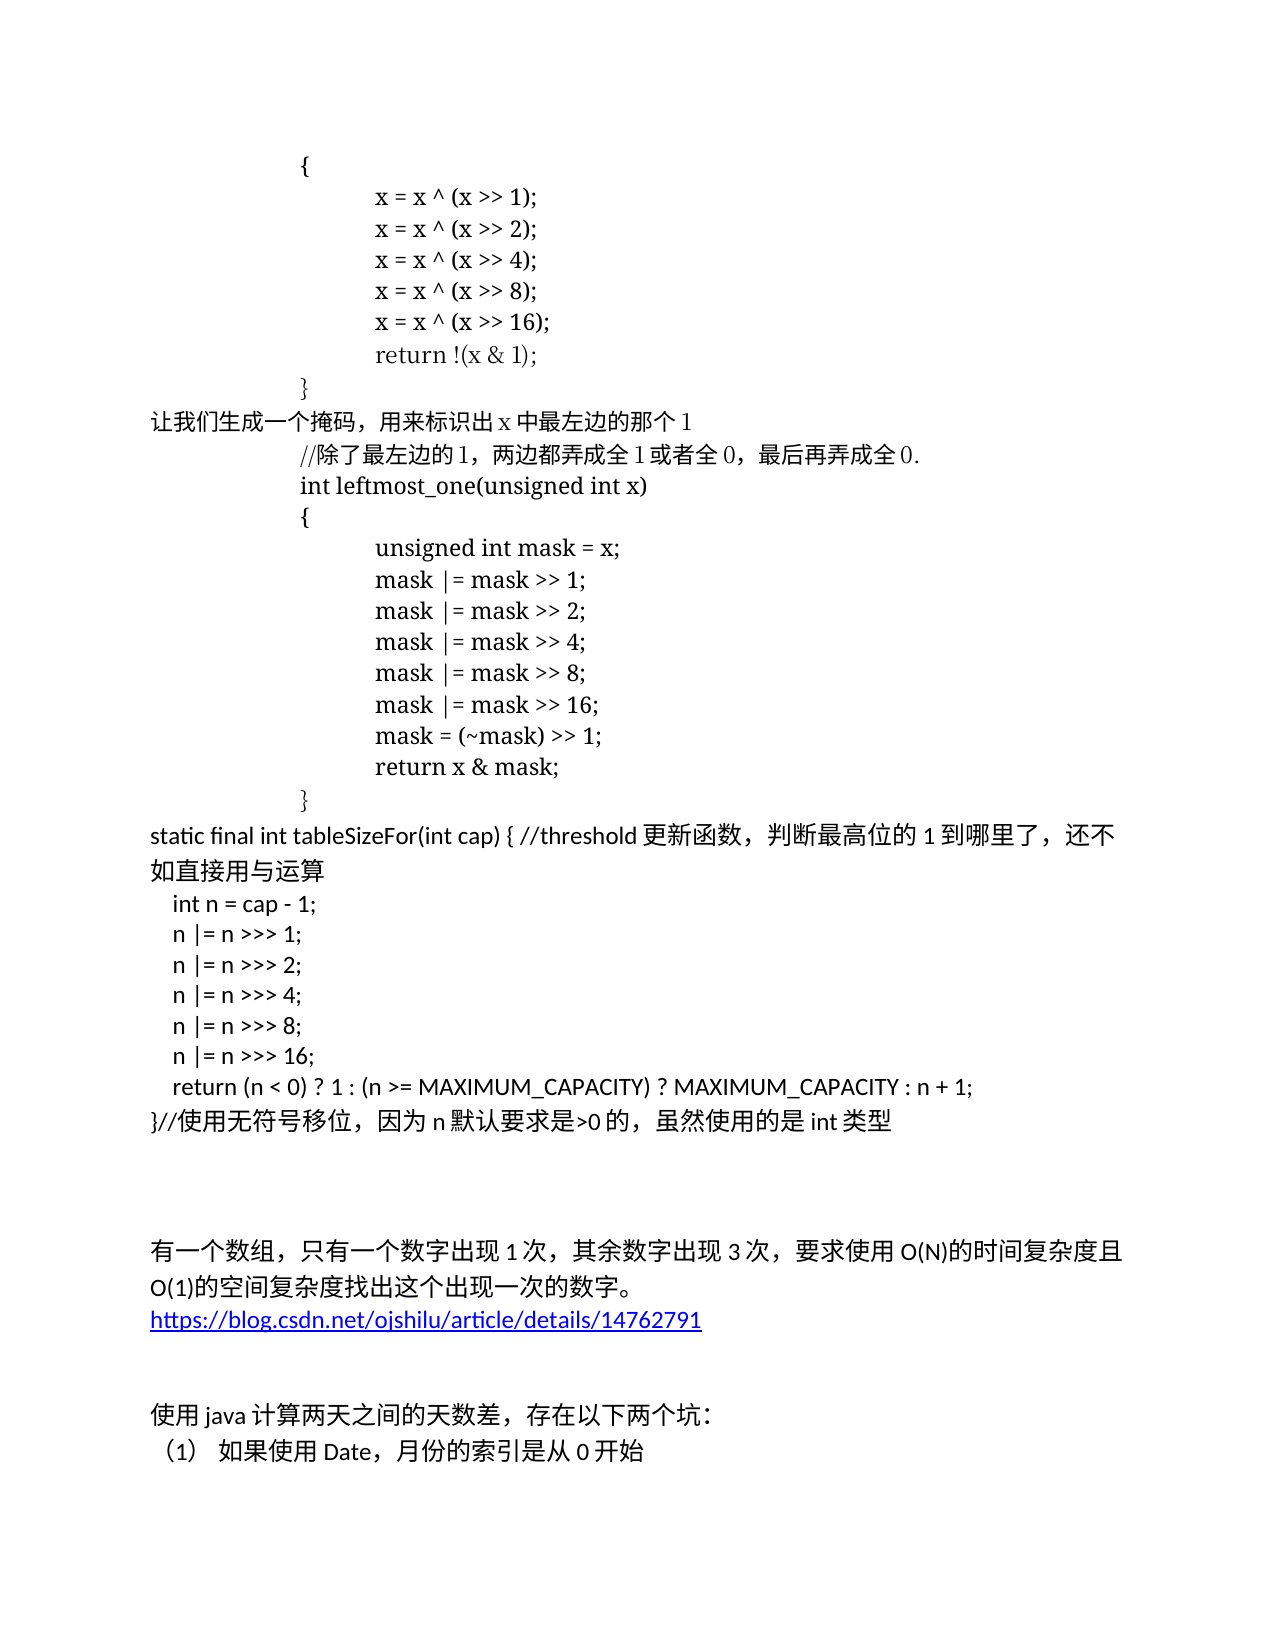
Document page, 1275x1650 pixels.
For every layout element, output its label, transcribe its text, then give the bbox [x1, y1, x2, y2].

text x = x ^ (x >> 16); [150, 306, 1125, 337]
text x = x ^ (x >> 4); [150, 244, 1125, 275]
list https://blog.csdn.net/ojshilu/article/details/14762791 [150, 1304, 1125, 1334]
list （1） 如果使用Date，月份的索引是从0开始 [150, 1432, 1125, 1468]
text x = x ^ (x >> 1); [150, 181, 1125, 212]
text return (n < 0) ? 1 : (n >= MAXIMUM_CAPACITY) ? MAXIMUM_CAPACITY : n + 1; [150, 1071, 1125, 1101]
text n |= n >>> 4; [150, 979, 1125, 1010]
text return !(x & 1); [150, 337, 1125, 370]
text mask |= mask >> 1; [150, 563, 1125, 595]
text mask |= mask >> 16; [150, 688, 1125, 720]
text int leftmost_one(unsigned int x) [150, 470, 1125, 501]
list 有一个数组，只有一个数字出现1次，其余数字出现3次，要求使用O(N)的时间复杂度且O(1)的空间复杂度找出这个出现一次的数字。 [150, 1232, 1125, 1304]
list 使用java计算两天之间的天数差，存在以下两个坑： [150, 1396, 1125, 1432]
text static final int tableSizeFor(int cap) { //threshold更新函数，判断最高位的1到哪里了，还不如直接用与运算 [150, 815, 1125, 888]
text n |= n >>> 1; [150, 918, 1125, 949]
text x = x ^ (x >> 8); [150, 275, 1125, 306]
text mask = (~mask) >> 1; [150, 720, 1125, 751]
text mask |= mask >> 4; [150, 626, 1125, 657]
text } [150, 782, 1125, 815]
text { [150, 501, 1125, 532]
text mask |= mask >> 8; [150, 657, 1125, 688]
text unsigned int mask = x; [150, 532, 1125, 563]
text } [150, 370, 1125, 403]
text return x & mask; [150, 751, 1125, 782]
text n |= n >>> 8; [150, 1010, 1125, 1040]
text //除了最左边的1，两边都弄成全1或者全0，最后再弄成全0. [150, 437, 1125, 470]
text }//使用无符号移位，因为n默认要求是>0的，虽然使用的是int类型 [150, 1101, 1125, 1138]
text n |= n >>> 16; [150, 1040, 1125, 1071]
text int n = cap - 1; [150, 888, 1125, 918]
text x = x ^ (x >> 2); [150, 212, 1125, 244]
text 让我们生成一个掩码，用来标识出x中最左边的那个1 [150, 403, 1125, 437]
text { [150, 150, 1125, 181]
text mask |= mask >> 2; [150, 595, 1125, 626]
text n |= n >>> 2; [150, 949, 1125, 979]
